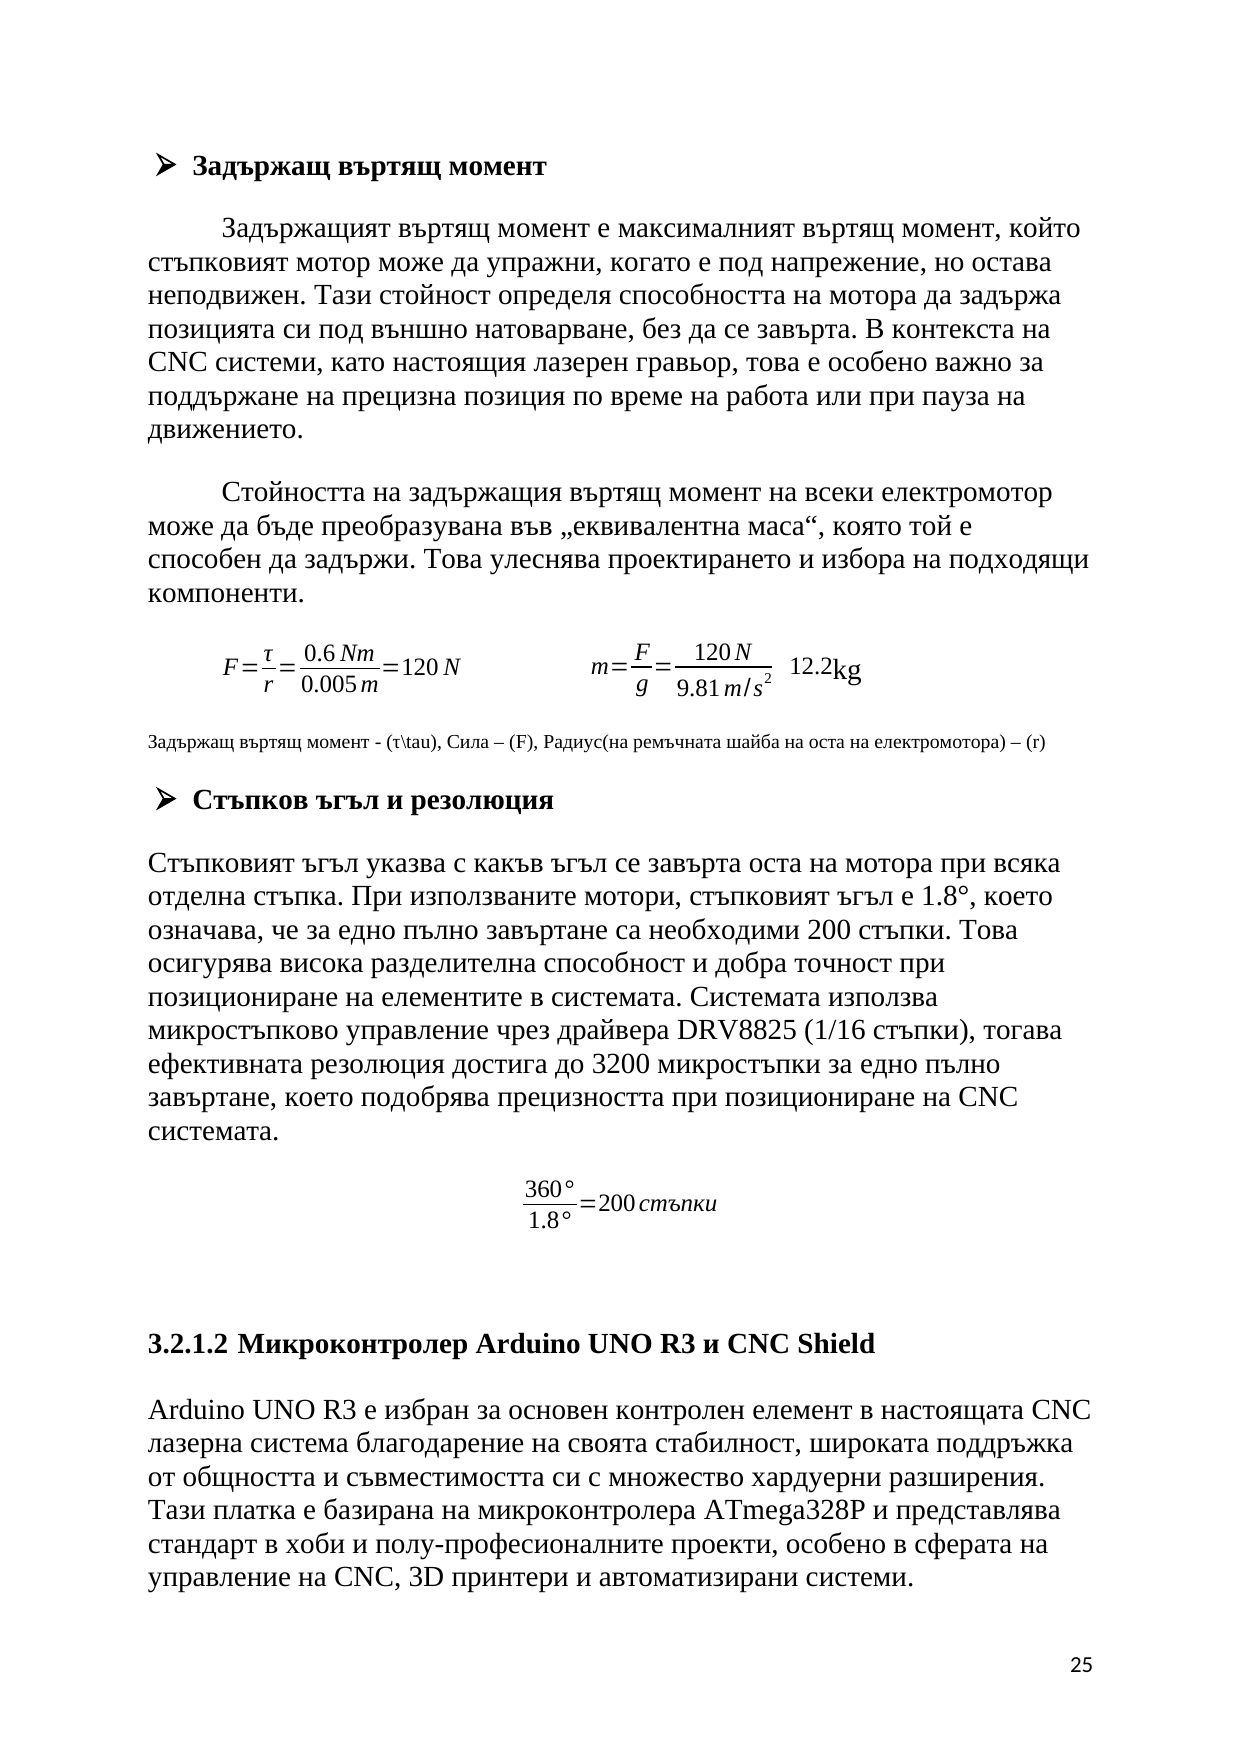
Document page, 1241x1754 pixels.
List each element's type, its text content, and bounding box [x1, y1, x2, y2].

text Стъпковият ъгъл указва с какъв ъгъл се завърта оста на мотора при всяка отделна стъпка. При използваните мотори, стъпковият ъгъл е 1.8°, което означава, че за едно пълно завъртане са необходими 200 стъпки. Това осигурява висока разделителна способност и добра точност при позициониране на елементите в системата. Системата използва микростъпково управление чрез драйвера DRV8825 (1/16 стъпки), тогава ефективната резолюция достига до 3200 микростъпки за едно пълно завъртане, което подобрява прецизността при позициониране на CNC системата. [148, 845, 1093, 1147]
text Стойността на задържащия въртящ момент на всеки електромотор може да бъде преобразувана във „еквивалентна маса“, която той е способен да задържи. Това улеснява проектирането и избора на подходящи компоненти. [148, 474, 1093, 608]
text Задържащият въртящ момент е максималният въртящ момент, който стъпковият мотор може да упражни, когато е под напрежение, но остава неподвижен. Тази стойност определя способността на мотора да задържа позицията си под външно натоварване, без да се завърта. В контекста на CNC системи, като настоящия лазерен гравьор, това е особено важно за поддържане на прецизна позиция по време на работа или при пауза на движението. [148, 210, 1093, 445]
list Задържащ въртящ момент [154, 148, 1093, 181]
text kg [148, 638, 1093, 701]
subtitle Микроконтролер Arduino UNO R3 и CNC Shield [148, 1327, 1093, 1360]
list Стъпков ъгъл и резолюция [154, 782, 1093, 816]
text Задържащ въртящ момент - (τ\tau), Сила – (F), Радиус(на ремъчната шайба на оста на електромотора) – (r) [148, 730, 1093, 753]
text Arduino UNO R3 е избран за основен контролен елемент в настоящата CNC лазерна система благодарение на своята стабилност, широката поддръжка от общността и съвместимостта си с множество хардуерни разширения. Тази платка е базирана на микроконтролера ATmega328P и представлява стандарт в хоби и полу-професионалните проекти, особено в сферата на управление на CNC, 3D принтери и автоматизирани системи. [148, 1392, 1093, 1593]
